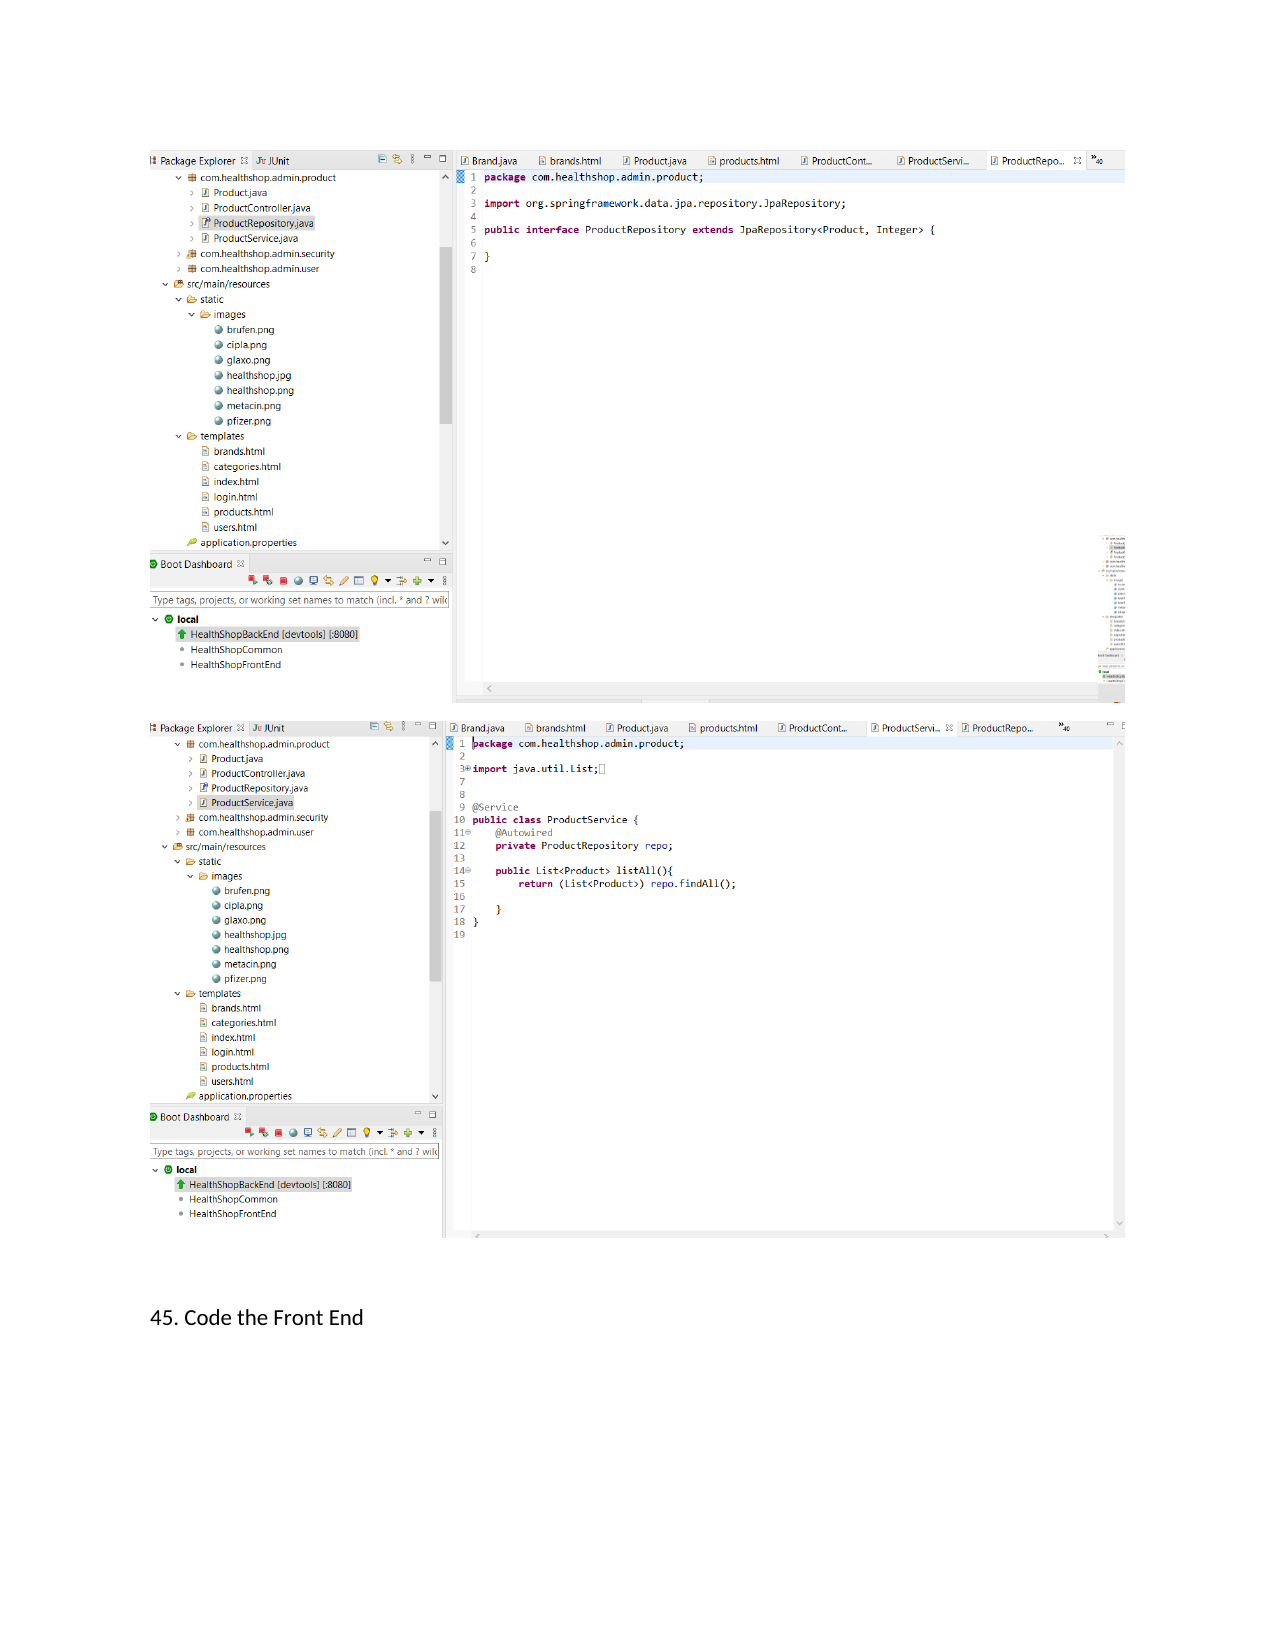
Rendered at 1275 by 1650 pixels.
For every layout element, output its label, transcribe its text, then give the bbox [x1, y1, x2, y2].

text 45. Code the Front End [150, 1303, 1125, 1331]
picture [150, 721, 1125, 1238]
picture [150, 150, 1125, 703]
